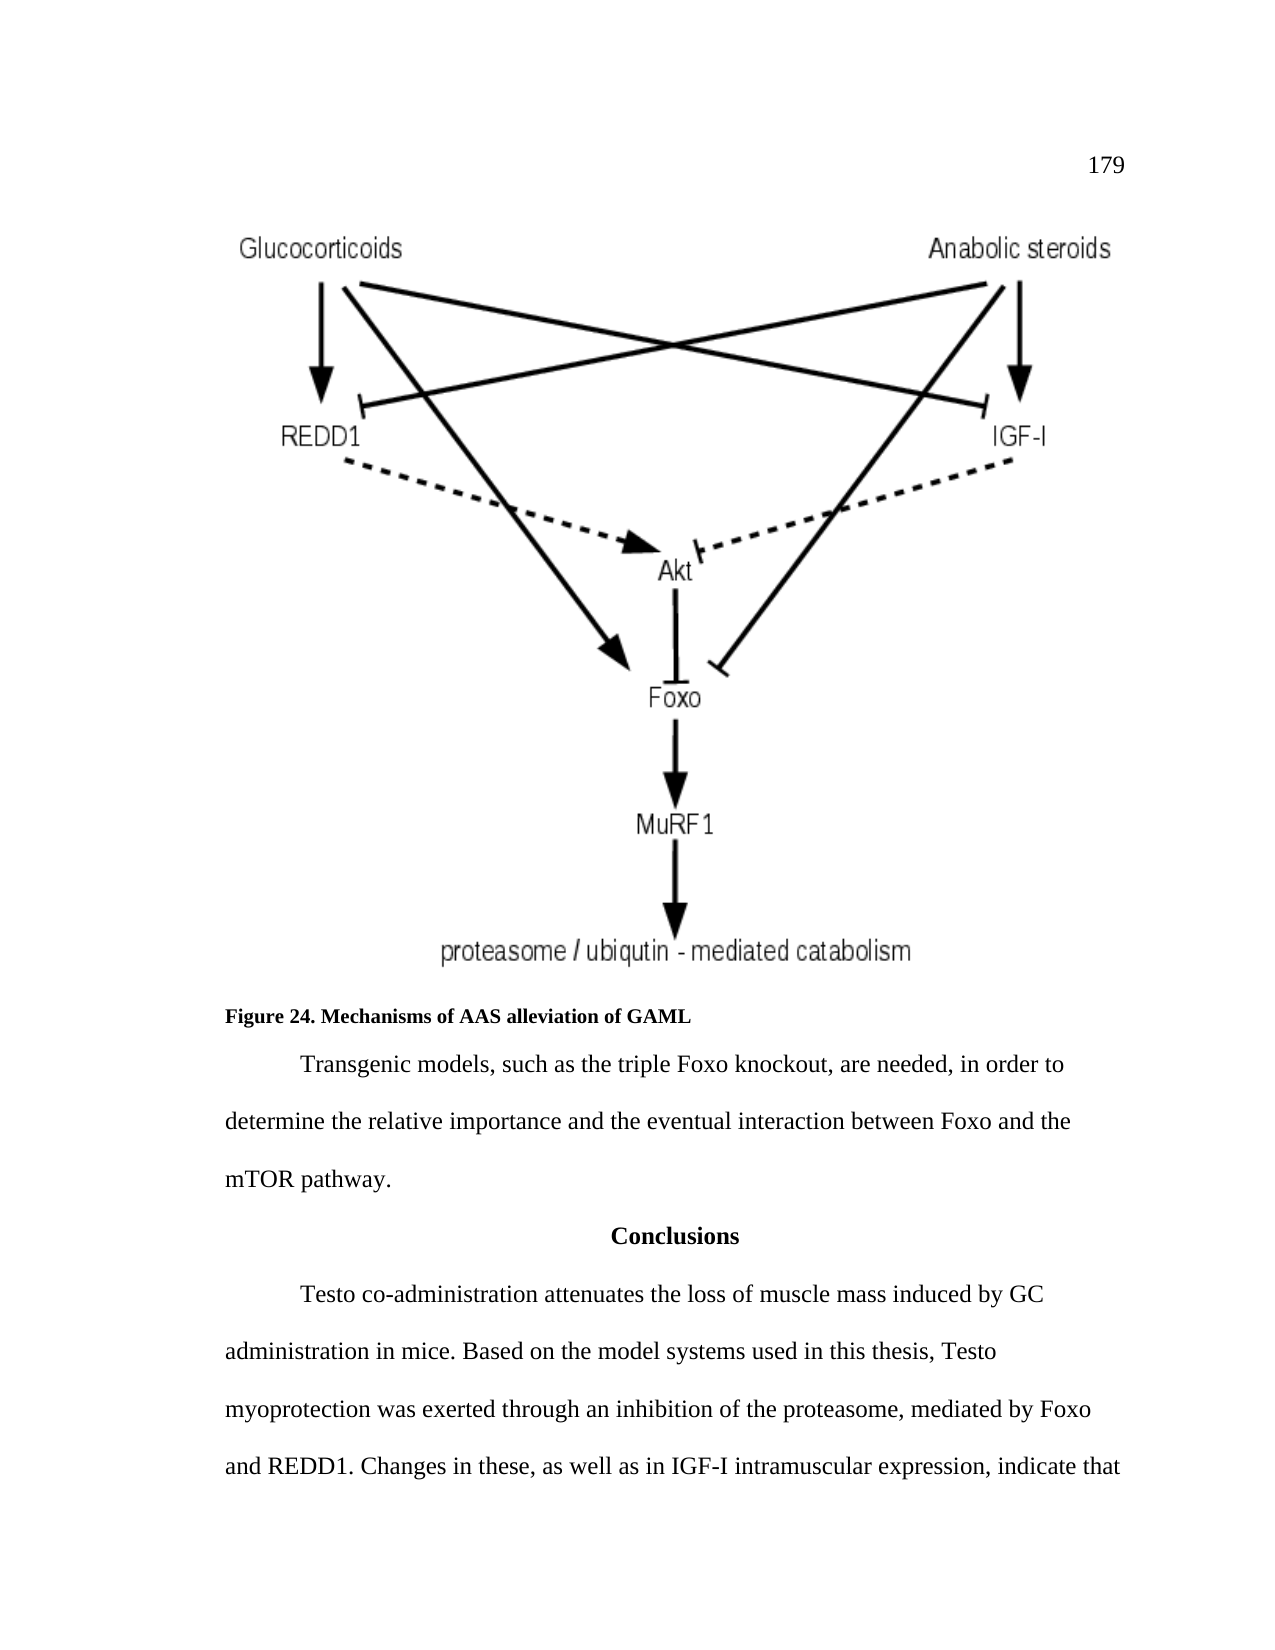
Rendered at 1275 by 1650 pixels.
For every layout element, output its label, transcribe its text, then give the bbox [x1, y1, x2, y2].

picture [225, 225, 1125, 975]
subtitle Conclusions [225, 1221, 1125, 1250]
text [225, 1279, 1125, 1480]
text Figure 24. Mechanisms of AAS alleviation of GAML [225, 1004, 1125, 1028]
text Transgenic models, such as the triple Foxo knockout, are needed, in order to determine the relative importance and the eventual interaction between Foxo and the mTOR pathway. [225, 1049, 1125, 1192]
